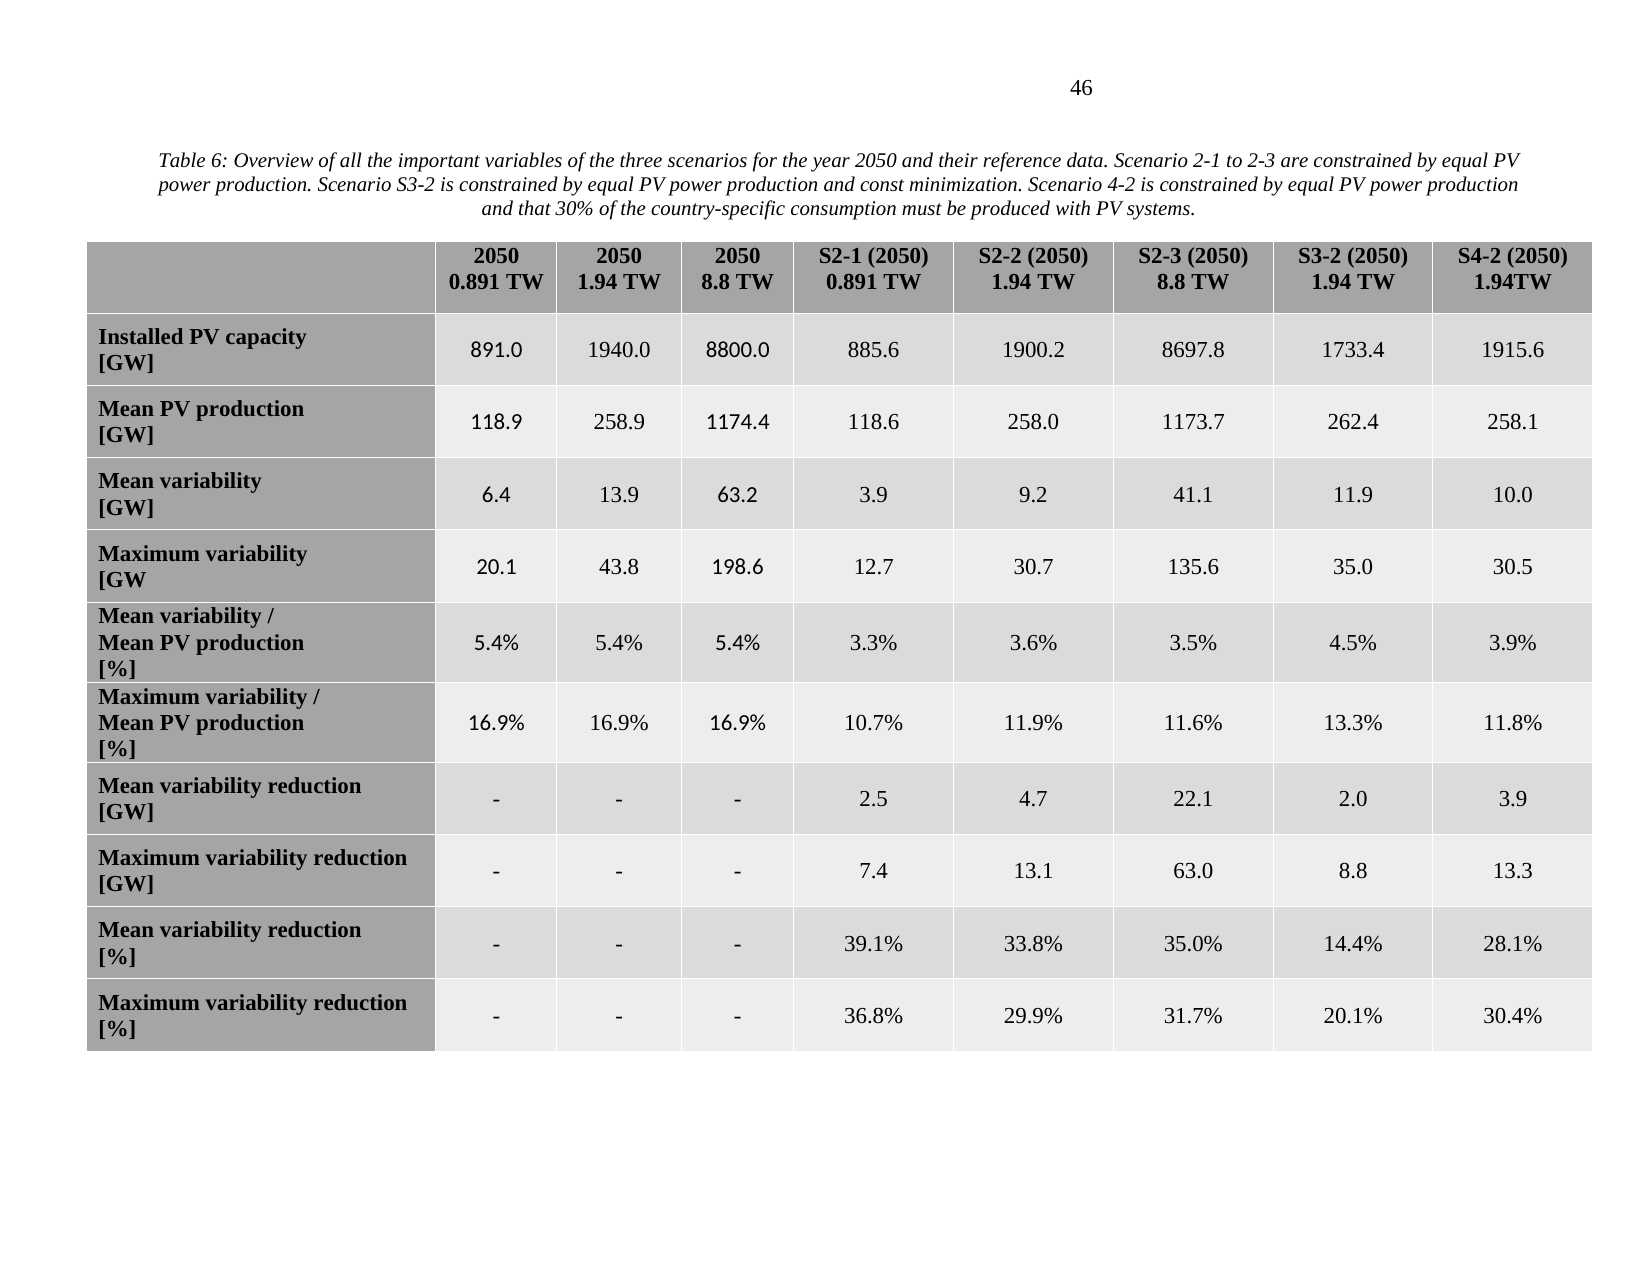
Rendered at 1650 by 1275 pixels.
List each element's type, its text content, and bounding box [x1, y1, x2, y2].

table_cell 4.7 [954, 763, 1113, 834]
table_cell Maximum variability reduction [GW] [87, 835, 435, 906]
table_cell 5.4% [557, 603, 681, 682]
table_cell - [557, 763, 681, 834]
table_cell 30.4% [1433, 979, 1592, 1051]
table_cell 10.0 [1433, 458, 1592, 529]
table_cell 3.9 [1433, 763, 1592, 834]
table_cell 1900.2 [954, 314, 1113, 385]
table_cell 1173.7 [1114, 386, 1273, 457]
table_cell 7.4 [794, 835, 953, 906]
table_cell 11.6% [1114, 683, 1273, 762]
table_cell 39.1% [794, 907, 953, 978]
table_cell 20.1% [1274, 979, 1432, 1051]
table_cell 63.0 [1114, 835, 1273, 906]
table_cell 258.1 [1433, 386, 1592, 457]
table_cell 36.8% [794, 979, 953, 1051]
table_cell 13.3% [1274, 683, 1432, 762]
table_cell 118.6 [794, 386, 953, 457]
table_cell 20.1 [436, 530, 556, 602]
table_header 2050 1.94 TW [557, 242, 681, 313]
table_cell Mean variability / Mean PV production [%] [87, 603, 435, 682]
table_cell Mean variability reduction [GW] [87, 763, 435, 834]
table_cell 1733.4 [1274, 314, 1432, 385]
table_header S2-2 (2050) 1.94 TW [954, 242, 1113, 313]
table_cell 6.4 [436, 458, 556, 529]
table_header 2050 8.8 TW [682, 242, 793, 313]
table_cell 12.7 [794, 530, 953, 602]
table_cell 30.5 [1433, 530, 1592, 602]
table_cell 1915.6 [1433, 314, 1592, 385]
table_cell 258.0 [954, 386, 1113, 457]
table_cell 891.0 [436, 314, 556, 385]
table_cell - [682, 907, 793, 978]
table_cell 41.1 [1114, 458, 1273, 529]
table_header 2050 0.891 TW [436, 242, 556, 313]
table_cell 135.6 [1114, 530, 1273, 602]
table_cell 43.8 [557, 530, 681, 602]
table_cell 8697.8 [1114, 314, 1273, 385]
table_cell 258.9 [557, 386, 681, 457]
table_cell 1174.4 [682, 386, 793, 457]
table_header S3-2 (2050) 1.94 TW [1274, 242, 1432, 313]
table_cell 1940.0 [557, 314, 681, 385]
table_cell 8.8 [1274, 835, 1432, 906]
table_cell - [682, 979, 793, 1051]
table_cell - [557, 907, 681, 978]
table_cell - [436, 979, 556, 1051]
table_cell 16.9% [436, 683, 556, 762]
table_cell 9.2 [954, 458, 1113, 529]
table_cell 5.4% [436, 603, 556, 682]
table_cell 31.7% [1114, 979, 1273, 1051]
table_cell Maximum variability [GW [87, 530, 435, 602]
table_cell 33.8% [954, 907, 1113, 978]
table_cell 22.1 [1114, 763, 1273, 834]
table_cell 13.3 [1433, 835, 1592, 906]
table_cell - [436, 907, 556, 978]
table_cell Installed PV capacity [GW] [87, 314, 435, 385]
table_cell 16.9% [557, 683, 681, 762]
table_cell 30.7 [954, 530, 1113, 602]
table_header [87, 242, 435, 313]
table_cell 28.1% [1433, 907, 1592, 978]
table_cell 198.6 [682, 530, 793, 602]
table_cell Maximum variability reduction [%] [87, 979, 435, 1051]
table_cell 8800.0 [682, 314, 793, 385]
table_cell 885.6 [794, 314, 953, 385]
table_cell Mean variability reduction [%] [87, 907, 435, 978]
table_cell - [436, 835, 556, 906]
table_header S2-3 (2050) 8.8 TW [1114, 242, 1273, 313]
table_cell Maximum variability / Mean PV production [%] [87, 683, 435, 762]
table_cell 2.5 [794, 763, 953, 834]
table_cell 13.9 [557, 458, 681, 529]
table_cell - [682, 763, 793, 834]
table_cell - [557, 979, 681, 1051]
table_cell 3.9% [1433, 603, 1592, 682]
table_cell 63.2 [682, 458, 793, 529]
table_cell 29.9% [954, 979, 1113, 1051]
table_cell 3.3% [794, 603, 953, 682]
table_cell 11.8% [1433, 683, 1592, 762]
table_cell 5.4% [682, 603, 793, 682]
table_cell - [682, 835, 793, 906]
table_cell - [436, 763, 556, 834]
table_cell 118.9 [436, 386, 556, 457]
table_cell Mean variability [GW] [87, 458, 435, 529]
table_header S4-2 (2050) 1.94TW [1433, 242, 1592, 313]
table_cell 11.9% [954, 683, 1113, 762]
table_cell 16.9% [682, 683, 793, 762]
table_cell 3.9 [794, 458, 953, 529]
table_cell 2.0 [1274, 763, 1432, 834]
table_cell 4.5% [1274, 603, 1432, 682]
table_cell 3.6% [954, 603, 1113, 682]
table_cell 14.4% [1274, 907, 1432, 978]
table_cell 262.4 [1274, 386, 1432, 457]
table_header S2-1 (2050) 0.891 TW [794, 242, 953, 313]
table_cell - [557, 835, 681, 906]
table_cell 35.0 [1274, 530, 1432, 602]
table_cell 11.9 [1274, 458, 1432, 529]
table_cell 3.5% [1114, 603, 1273, 682]
table_cell 10.7% [794, 683, 953, 762]
table_cell Mean PV production [GW] [87, 386, 435, 457]
table_cell 35.0% [1114, 907, 1273, 978]
table_cell 13.1 [954, 835, 1113, 906]
